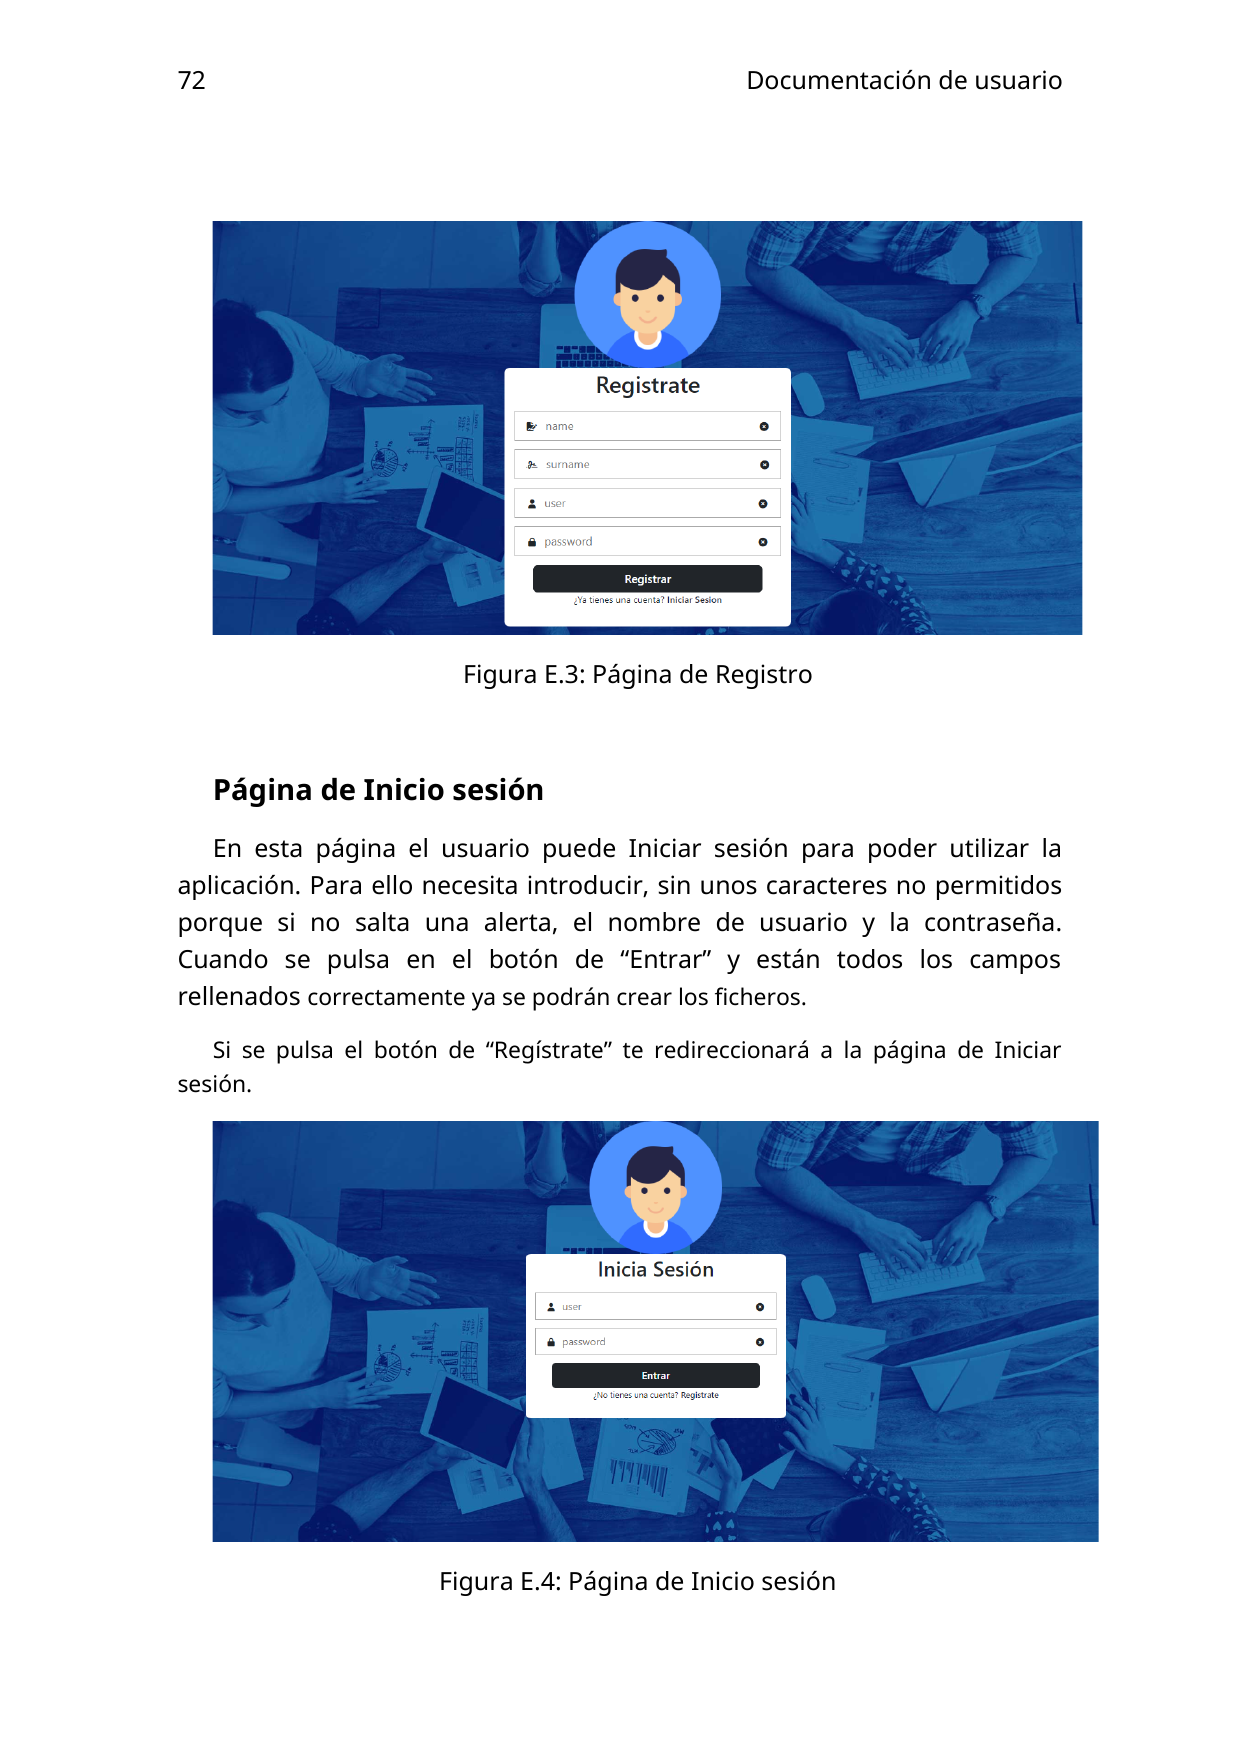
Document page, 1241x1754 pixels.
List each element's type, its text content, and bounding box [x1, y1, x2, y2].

text Página de Inicio sesión [213, 769, 1063, 809]
text Figura E.3: Página de Registro [177, 657, 1063, 691]
picture [212, 1121, 1099, 1542]
text En esta página el usuario puede Iniciar sesión para poder utilizar la aplicación. Para ello necesita introducir, sin unos caracteres no permitidos porque si no salta una alerta, el nombre de usuario y la contraseña. Cuando se pulsa en el botón de “Entrar” y están todos los campos rellenados correctamente ya se podrán crear los ficheros. [177, 831, 1063, 1012]
text Figura E.4: Página de Inicio sesión [177, 1564, 1063, 1598]
text Si se pulsa el botón de “Regístrate” te redireccionará a la página de Iniciar sesión. [177, 1034, 1063, 1099]
picture [212, 221, 1083, 635]
